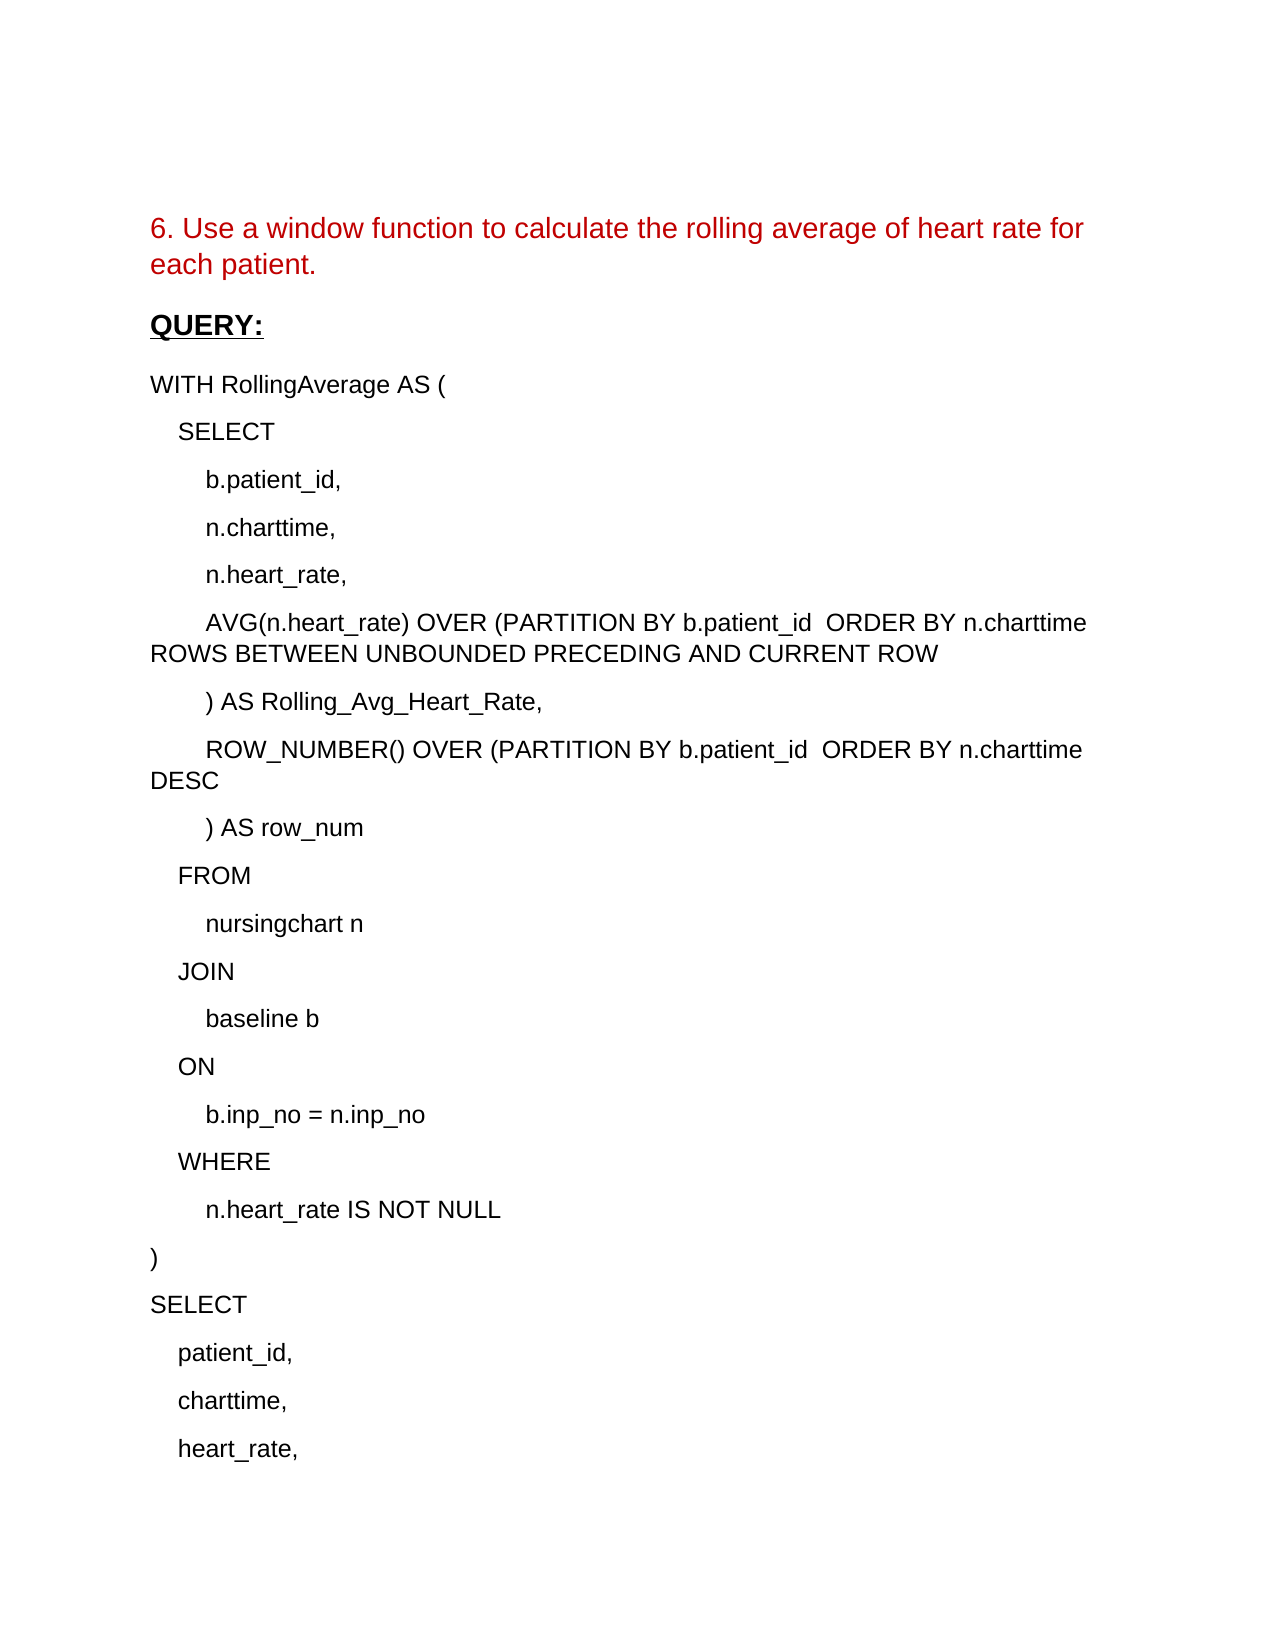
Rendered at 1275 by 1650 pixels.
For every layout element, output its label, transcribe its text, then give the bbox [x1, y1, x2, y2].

text n.heart_rate, [150, 560, 1125, 589]
text SELECT [150, 417, 1125, 446]
text b.patient_id, [150, 465, 1125, 494]
text patient_id, [150, 1338, 1125, 1367]
text ROW_NUMBER() OVER (PARTITION BY b.patient_id ORDER BY n.charttime DESC [150, 734, 1125, 794]
text SELECT [150, 1290, 1125, 1319]
text ON [150, 1052, 1125, 1081]
text QUERY: [150, 308, 1125, 342]
text baseline b [150, 1004, 1125, 1033]
text ) [150, 1243, 1125, 1271]
text 6. Use a window function to calculate the rolling average of heart rate for each patient. [150, 211, 1125, 281]
text nursingchart n [150, 909, 1125, 937]
text ) AS Rolling_Avg_Heart_Rate, [150, 687, 1125, 716]
text FROM [150, 861, 1125, 890]
text n.heart_rate IS NOT NULL [150, 1195, 1125, 1224]
text ) AS row_num [150, 813, 1125, 842]
text heart_rate, [150, 1433, 1125, 1462]
text WITH RollingAverage AS ( [150, 369, 1125, 398]
text charttime, [150, 1386, 1125, 1414]
text JOIN [150, 956, 1125, 985]
text AVG(n.heart_rate) OVER (PARTITION BY b.patient_id ORDER BY n.charttime ROWS BETWEEN UNBOUNDED PRECEDING AND CURRENT ROW [150, 608, 1125, 668]
text n.charttime, [150, 513, 1125, 541]
text b.inp_no = n.inp_no [150, 1099, 1125, 1128]
text WHERE [150, 1147, 1125, 1176]
